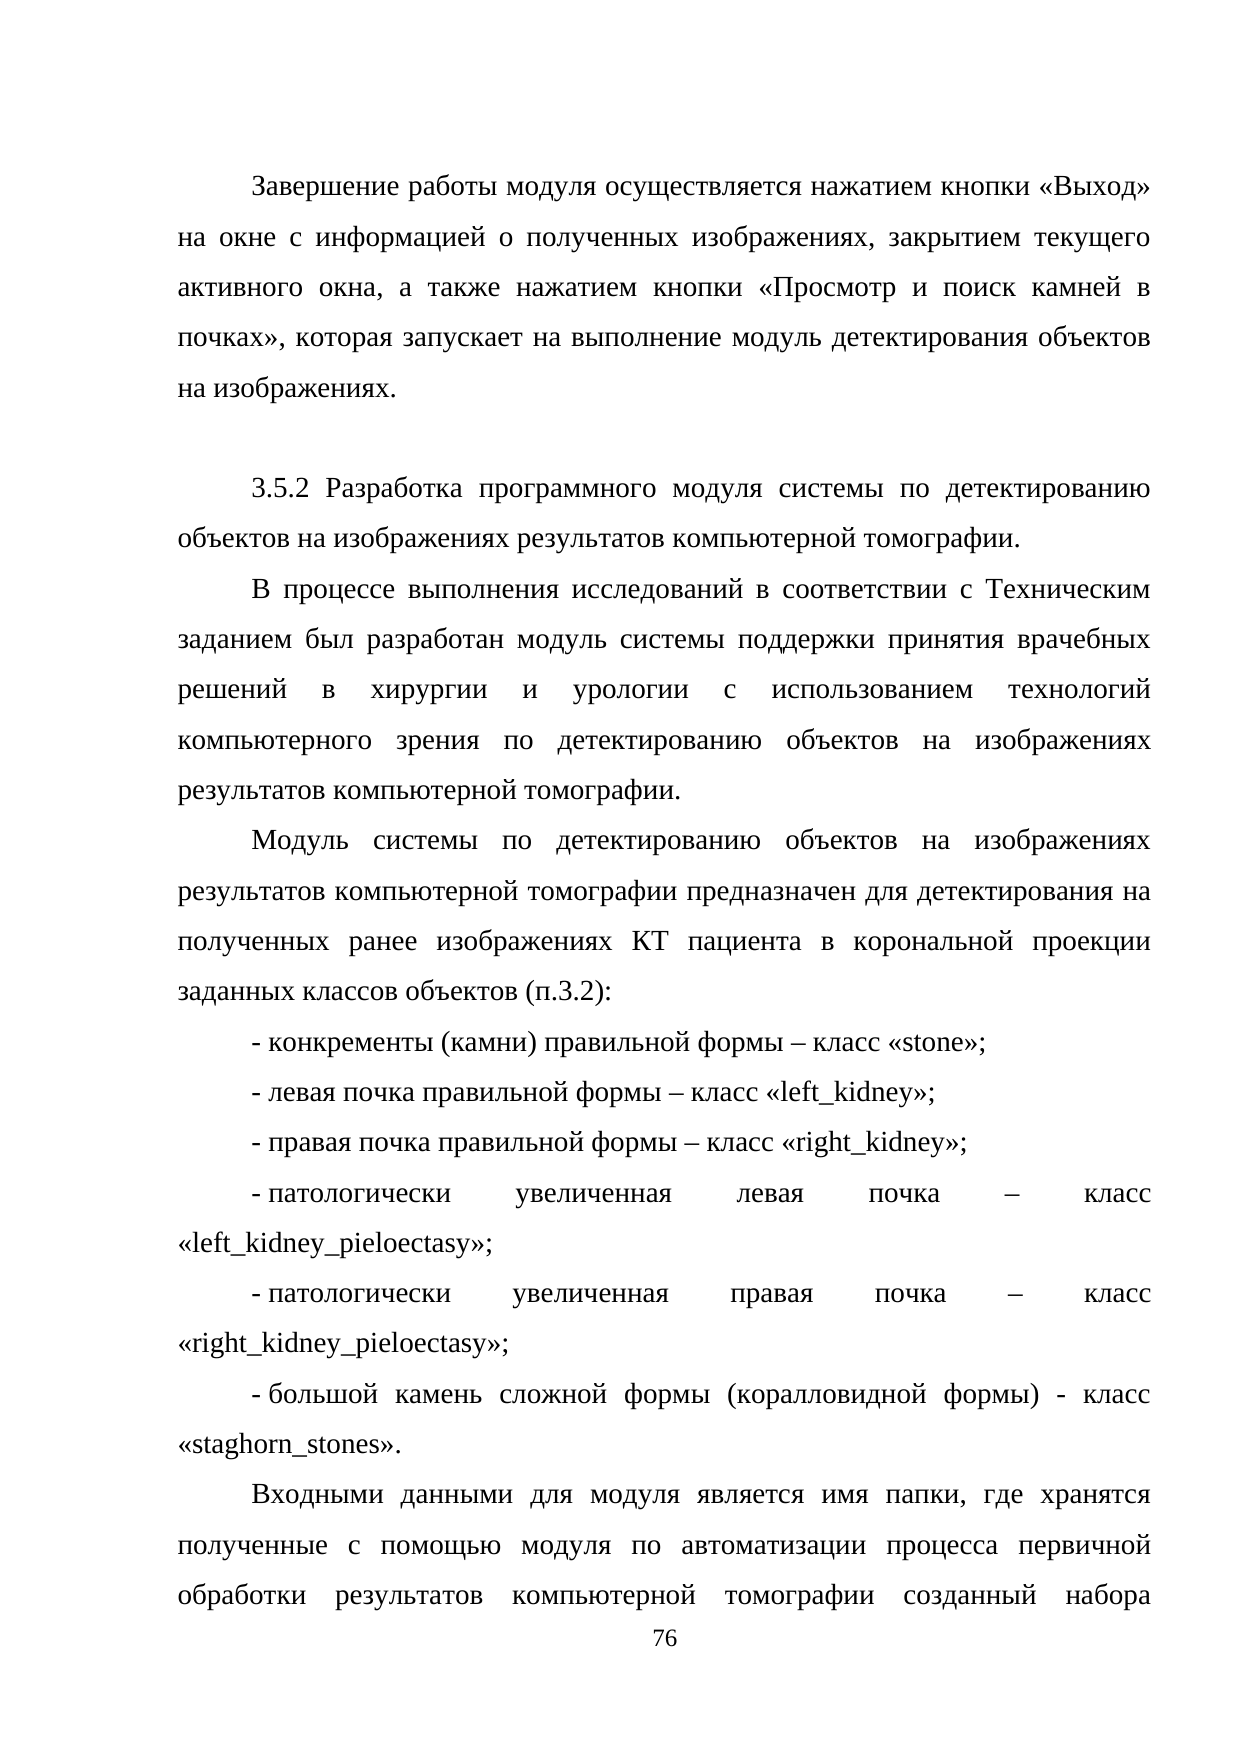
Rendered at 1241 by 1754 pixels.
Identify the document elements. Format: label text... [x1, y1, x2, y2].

text В процессе выполнения исследований в соответствии с Техническим заданием был разработан модуль системы поддержки принятия врачебных решений в хирургии и урологии с использованием технологий компьютерного зрения по детектированию объектов на изображениях результатов компьютерной томографии. [177, 571, 1152, 806]
list левая почка правильной формы – класс «left_kidney»; [177, 1074, 1152, 1108]
text Модуль системы по детектированию объектов на изображениях результатов компьютерной томографии предназначен для детектирования на полученных ранее изображениях КТ пациента в корональной проекции заданных классов объектов (п.3.2): [177, 822, 1152, 1007]
list патологически увеличенная левая почка – класс «left_kidney_pieloectasy»; [177, 1175, 1152, 1258]
list большой камень сложной формы (коралловидной формы) - класс «staghorn_stones». [177, 1376, 1152, 1460]
subtitle 3.5.2 Разработка программного модуля системы по детектированию объектов на изображениях результатов компьютерной томографии. [177, 470, 1152, 554]
list конкременты (камни) правильной формы – класс «stone»; [177, 1024, 1152, 1057]
text Завершение работы модуля осуществляется нажатием кнопки «Выход» на окне с информацией о полученных изображениях, закрытием текущего активного окна, а также нажатием кнопки «Просмотр и поиск камней в почках», которая запускает на выполнение модуль детектирования объектов на изображениях. [177, 168, 1152, 403]
list правая почка правильной формы – класс «right_kidney»; [177, 1124, 1152, 1158]
list патологически увеличенная правая почка – класс «right_kidney_pieloectasy»; [177, 1275, 1152, 1359]
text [177, 1477, 1152, 1611]
